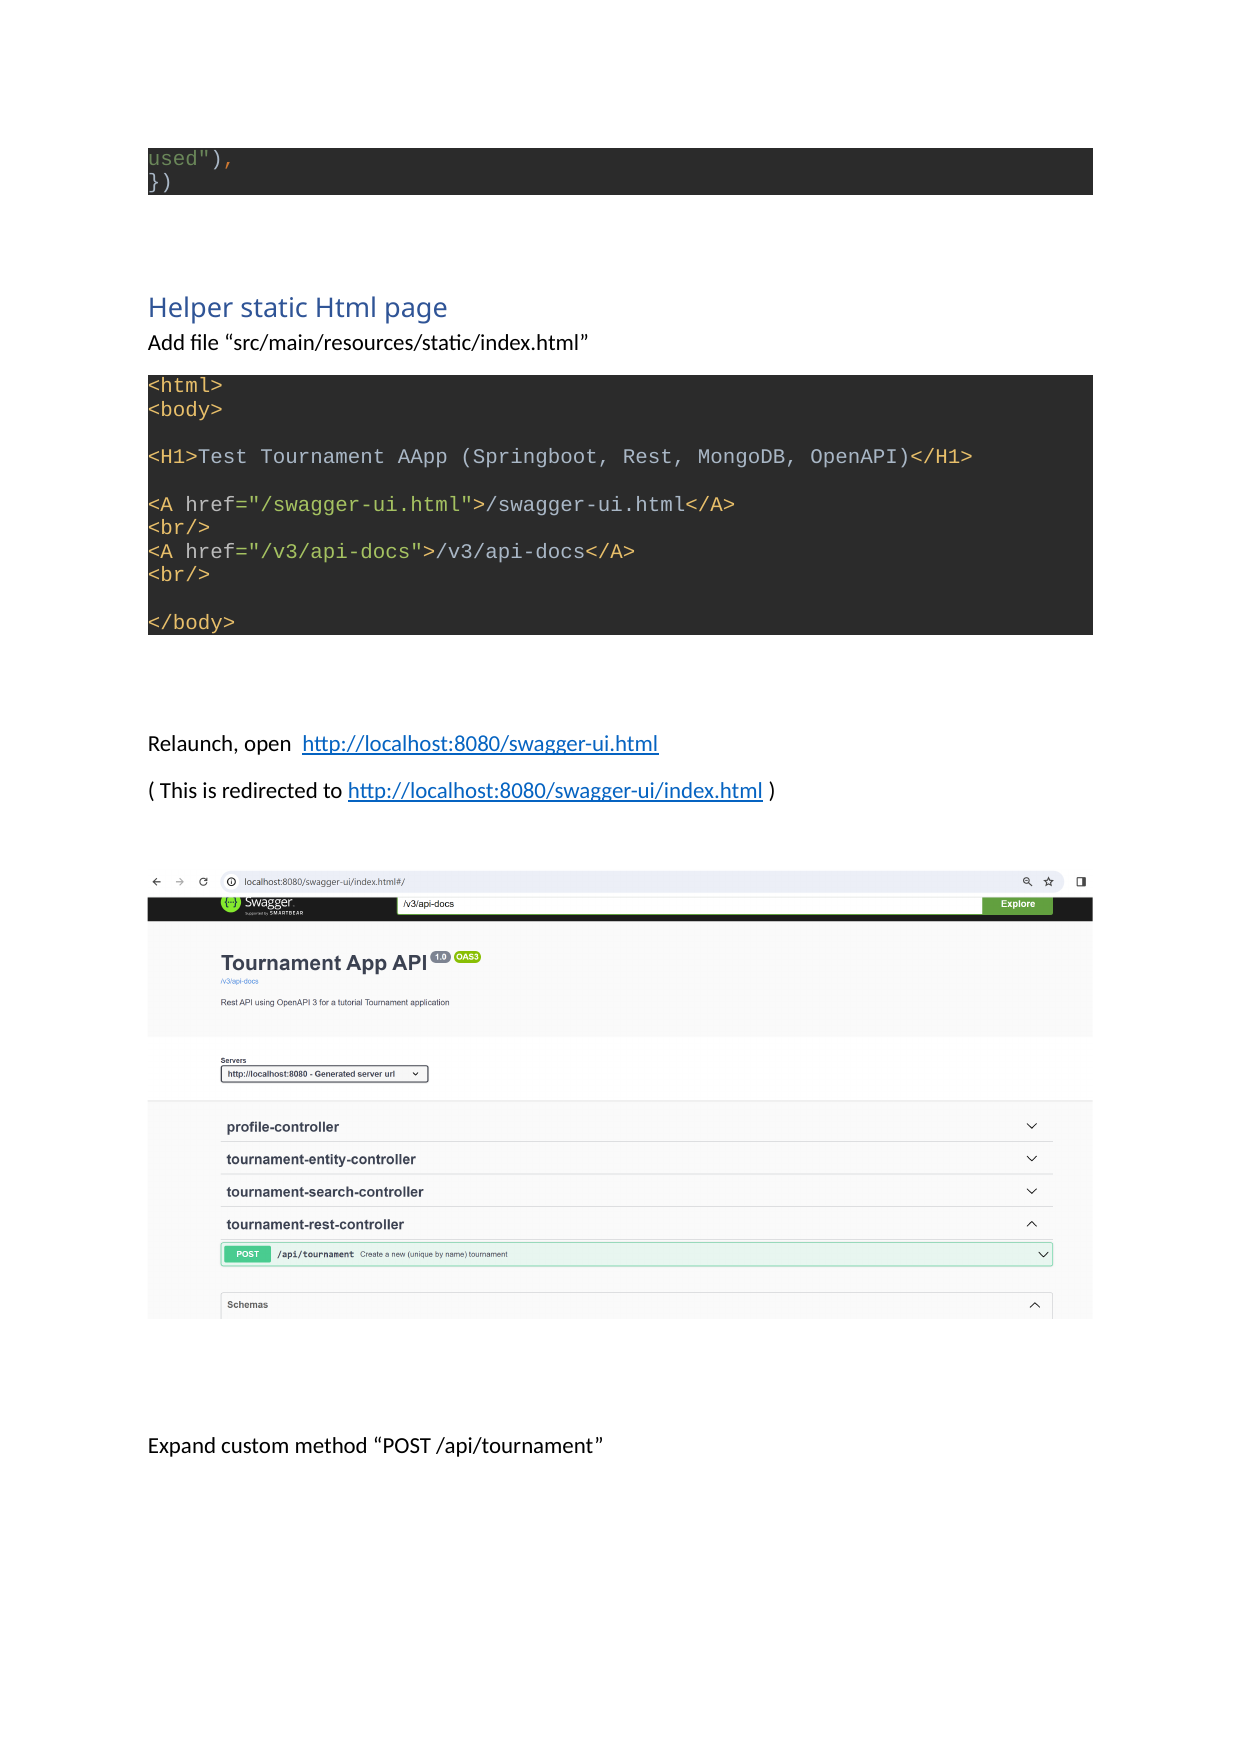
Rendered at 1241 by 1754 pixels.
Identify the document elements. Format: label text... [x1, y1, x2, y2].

text <html> <body> <H1>Test Tournament AApp (Springboot, Rest, MongoDB, OpenAPI)</H1> <A href="/swagger-ui.html">/swagger-ui.html</A> <br/> <A href="/v3/api-docs">/v3/api-docs</A> <br/> </body> [148, 375, 1093, 635]
text ( This is redirected to http://localhost:8080/swagger-ui/index.html ) [148, 776, 1093, 804]
text Expand custom method “POST /api/tournament” [148, 1431, 1093, 1459]
subtitle Helper static Html page [148, 289, 1093, 326]
text Add file “src/main/resources/static/index.html” [148, 328, 1093, 356]
text Relaunch, open http://localhost:8080/swagger-ui.html [148, 729, 1093, 757]
picture [147, 869, 1093, 1319]
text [148, 148, 1093, 195]
